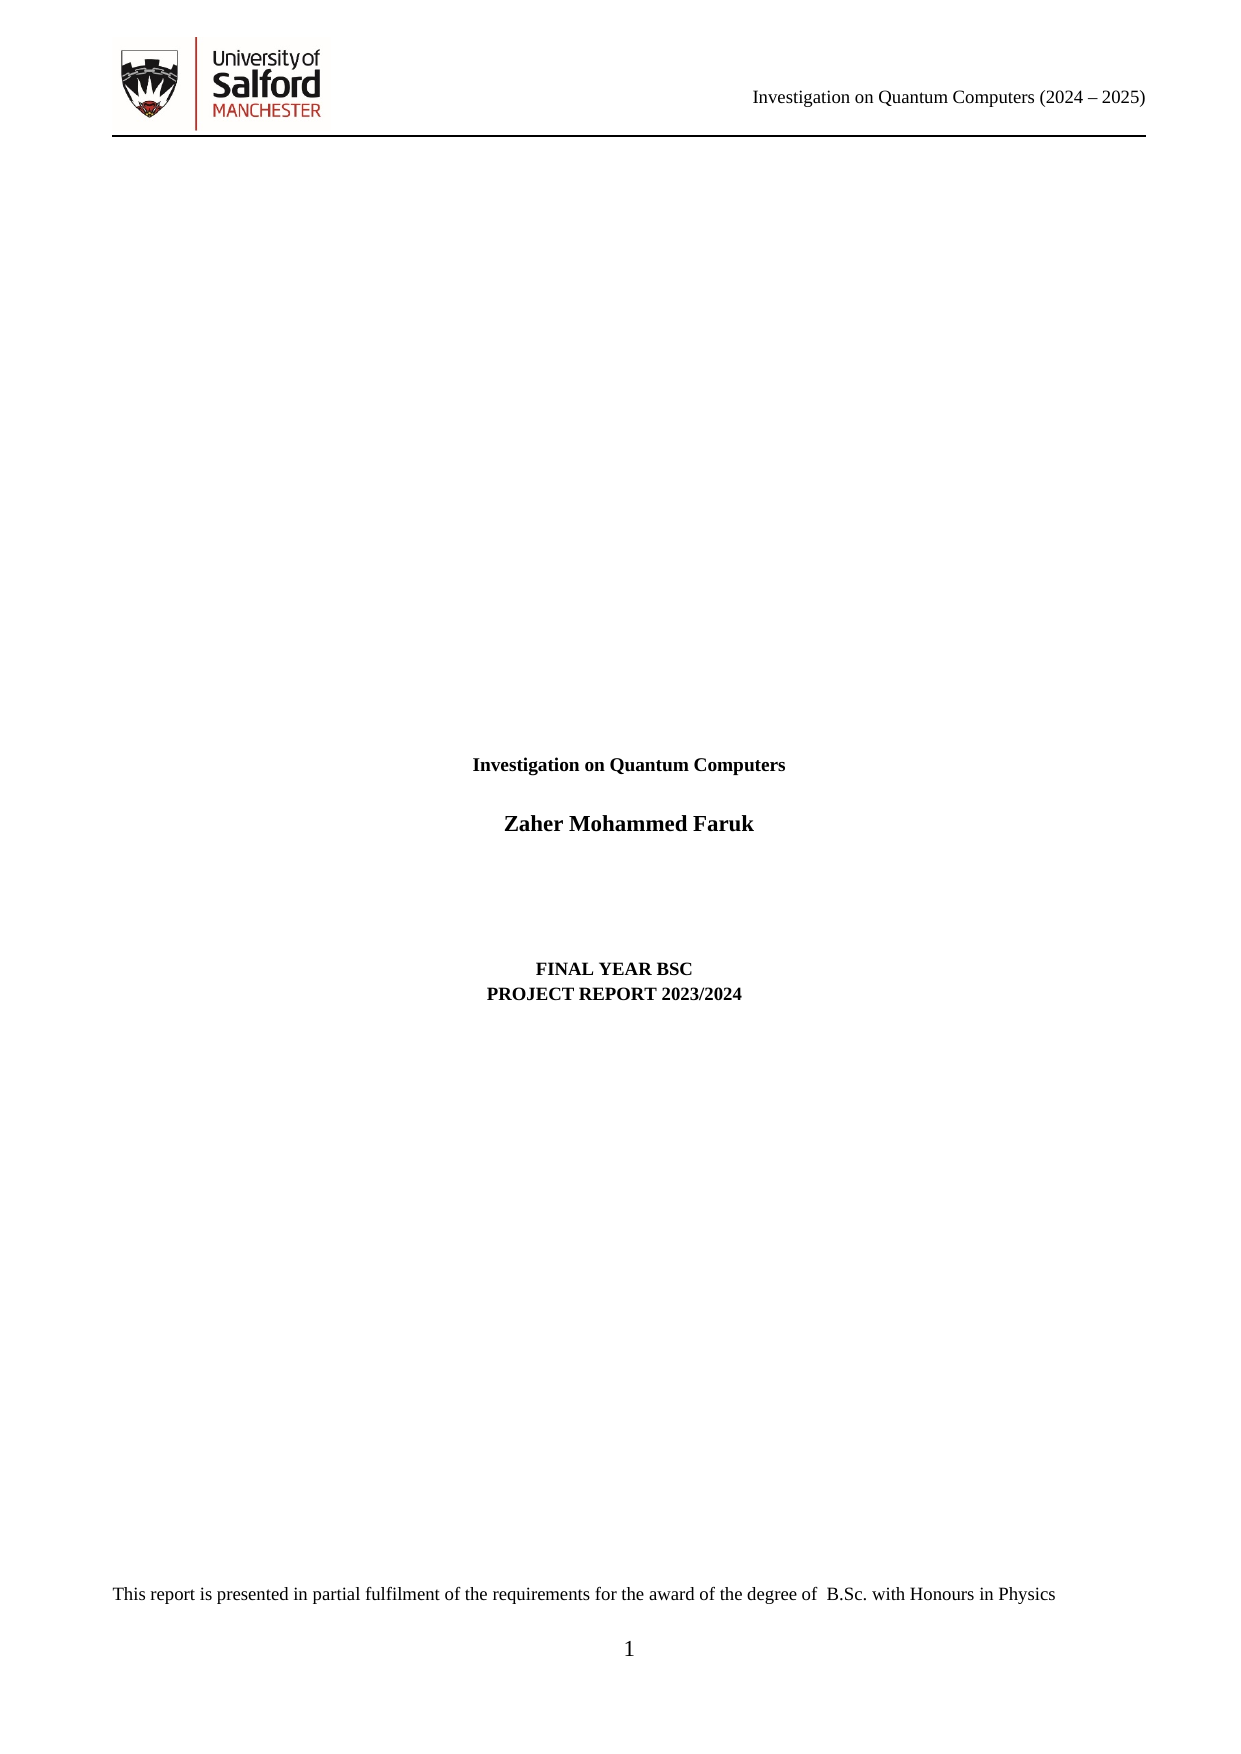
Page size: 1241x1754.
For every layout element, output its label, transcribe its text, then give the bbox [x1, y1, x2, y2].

text FINAL YEAR BSC PROJECT REPORT 2023/2024 [112, 955, 1116, 1005]
picture [112, 37, 331, 131]
text This report is presented in partial fulfilment of the requirements for the award of the degree of B.Sc. with Honours in Physics [112, 1580, 1116, 1605]
title Investigation on Quantum Computers [112, 755, 1146, 792]
text Zaher Mohammed Faruk [112, 811, 1146, 836]
